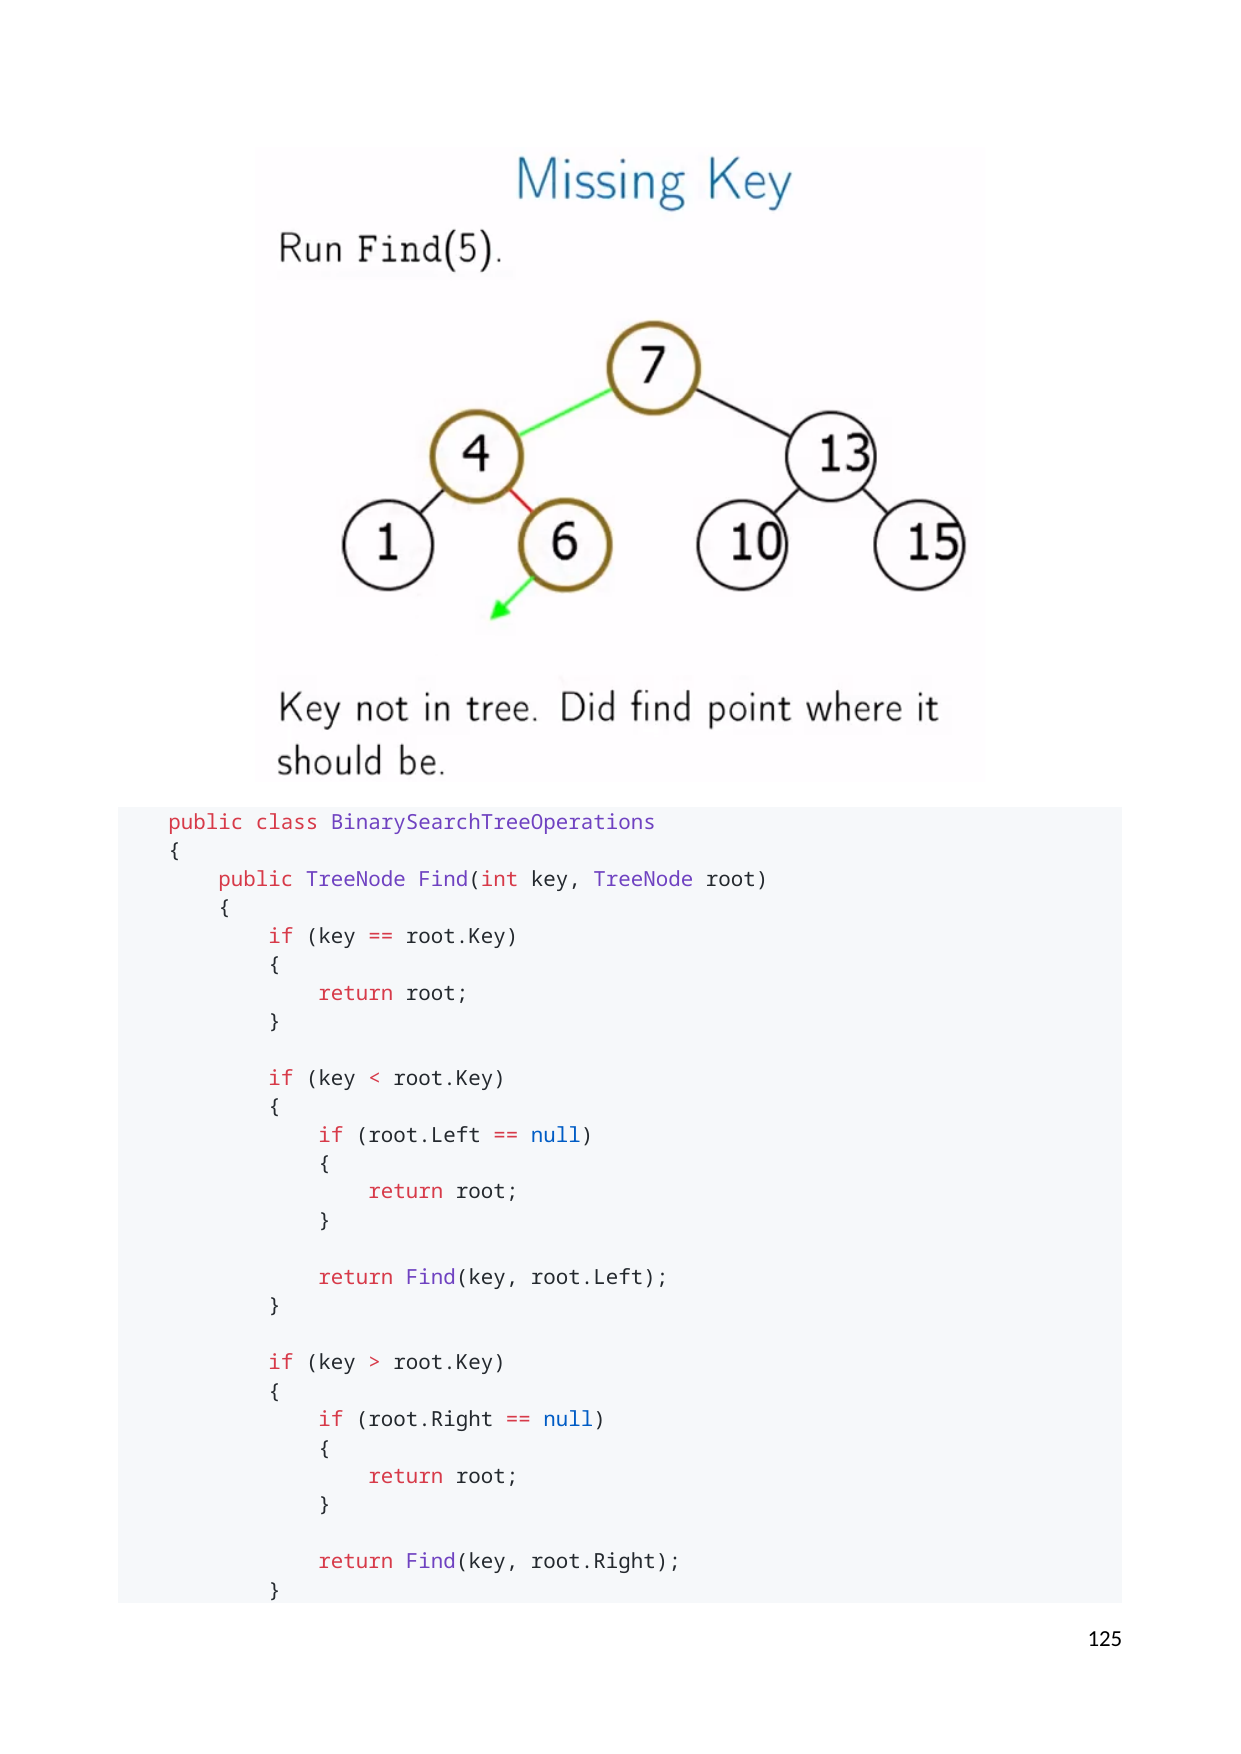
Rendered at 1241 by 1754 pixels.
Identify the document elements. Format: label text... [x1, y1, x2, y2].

text } [118, 1205, 1122, 1233]
text if (key > root.Key) [118, 1347, 1122, 1376]
text } [118, 1290, 1122, 1319]
text return root; [118, 1177, 1122, 1205]
text { [118, 835, 1122, 864]
text { [118, 892, 1122, 921]
text public class BinarySearchTreeOperations [118, 807, 1122, 835]
text if (root.Left == null) [118, 1120, 1122, 1148]
text if (key == root.Key) [118, 921, 1122, 949]
text { [118, 1148, 1122, 1177]
text if (key < root.Key) [118, 1063, 1122, 1091]
picture [255, 147, 986, 782]
text { [118, 1376, 1122, 1404]
text return root; [118, 1461, 1122, 1489]
text } [118, 1489, 1122, 1518]
text if (root.Right == null) [118, 1404, 1122, 1433]
text { [118, 1091, 1122, 1120]
text } [118, 1006, 1122, 1034]
text { [118, 1433, 1122, 1461]
text } [118, 1575, 1122, 1603]
text public TreeNode Find(int key, TreeNode root) [118, 864, 1122, 892]
text return Find(key, root.Right); [118, 1546, 1122, 1575]
text { [118, 949, 1122, 978]
text return root; [118, 978, 1122, 1006]
text return Find(key, root.Left); [118, 1262, 1122, 1290]
